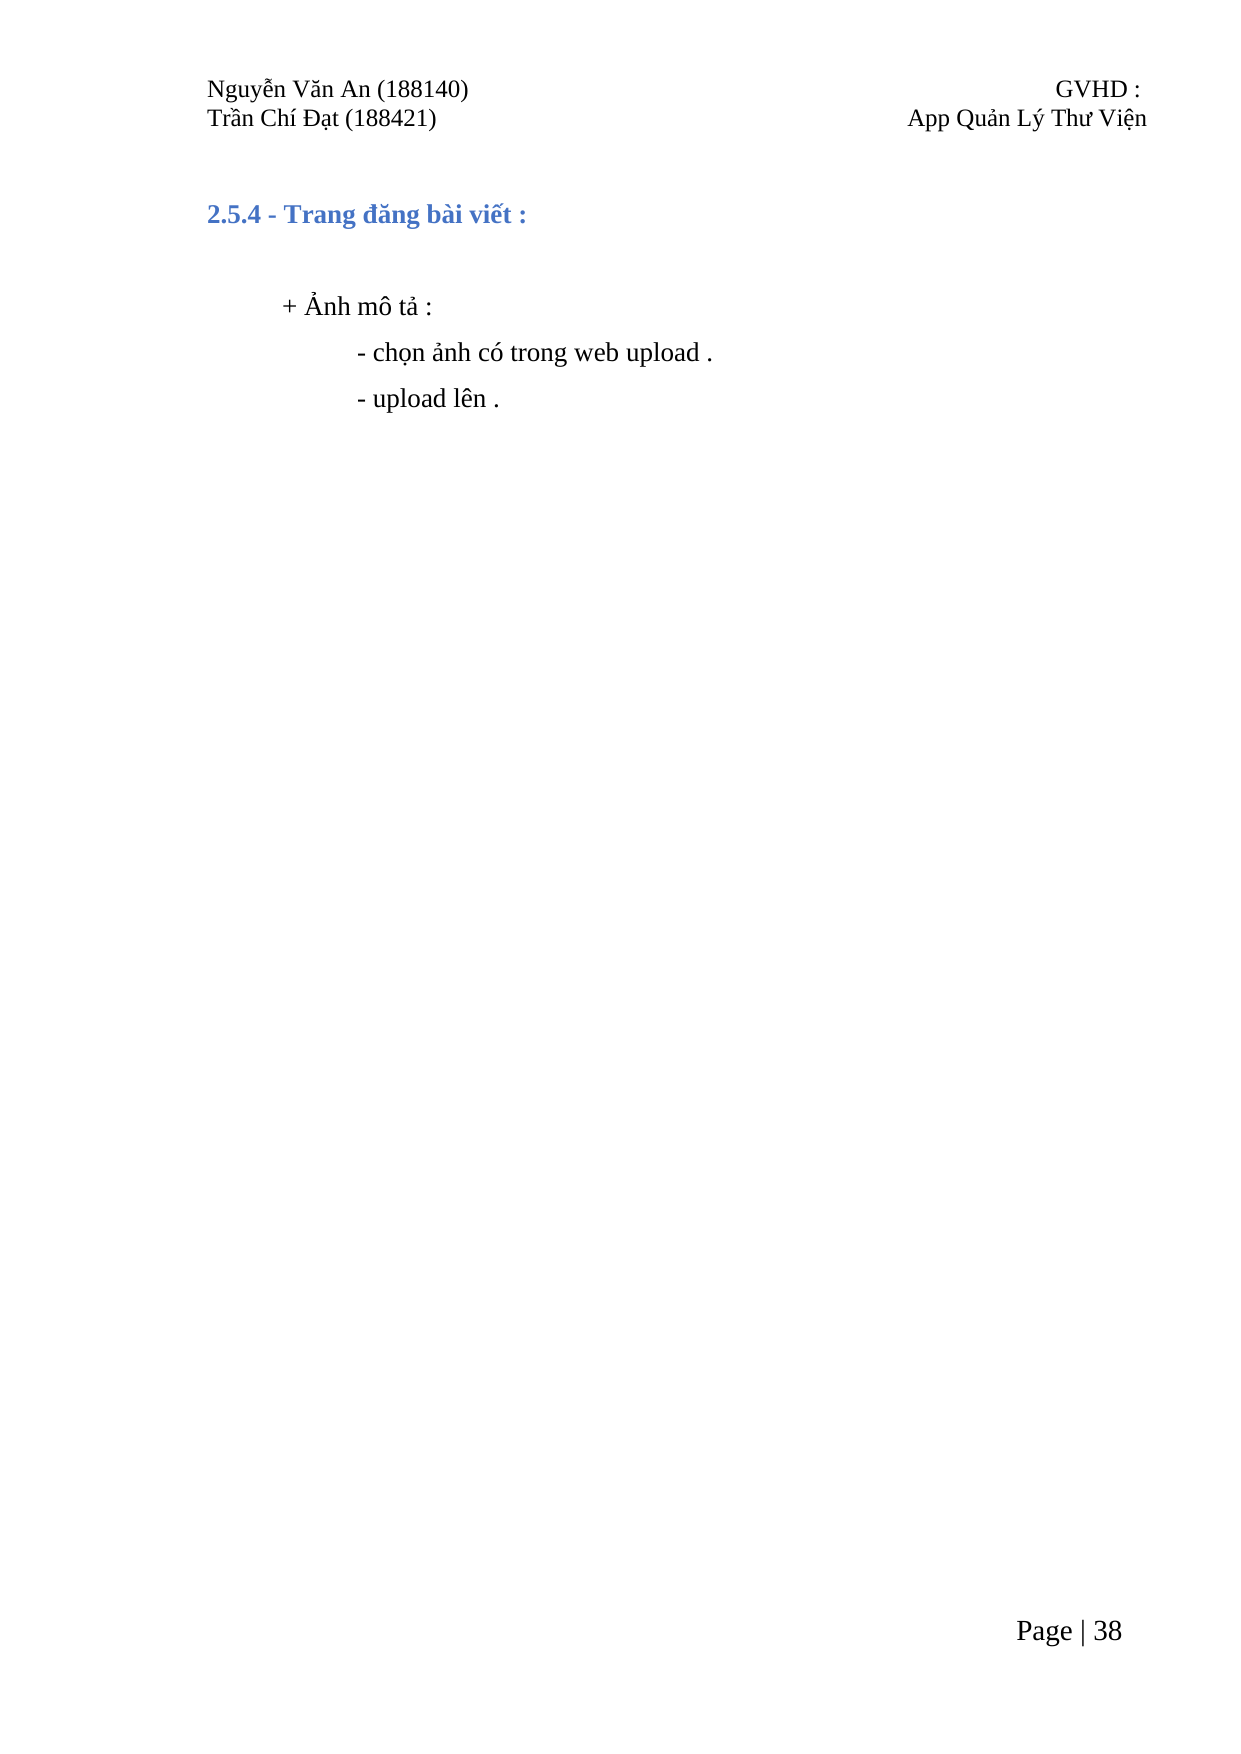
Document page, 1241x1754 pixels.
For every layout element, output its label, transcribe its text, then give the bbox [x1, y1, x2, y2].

text - upload lên . [207, 382, 1122, 413]
text - chọn ảnh có trong web upload . [207, 336, 1122, 367]
subtitle 2.5.4 - Trang đăng bài viết : [207, 198, 1122, 229]
text + Ảnh mô tả : [207, 290, 1122, 321]
